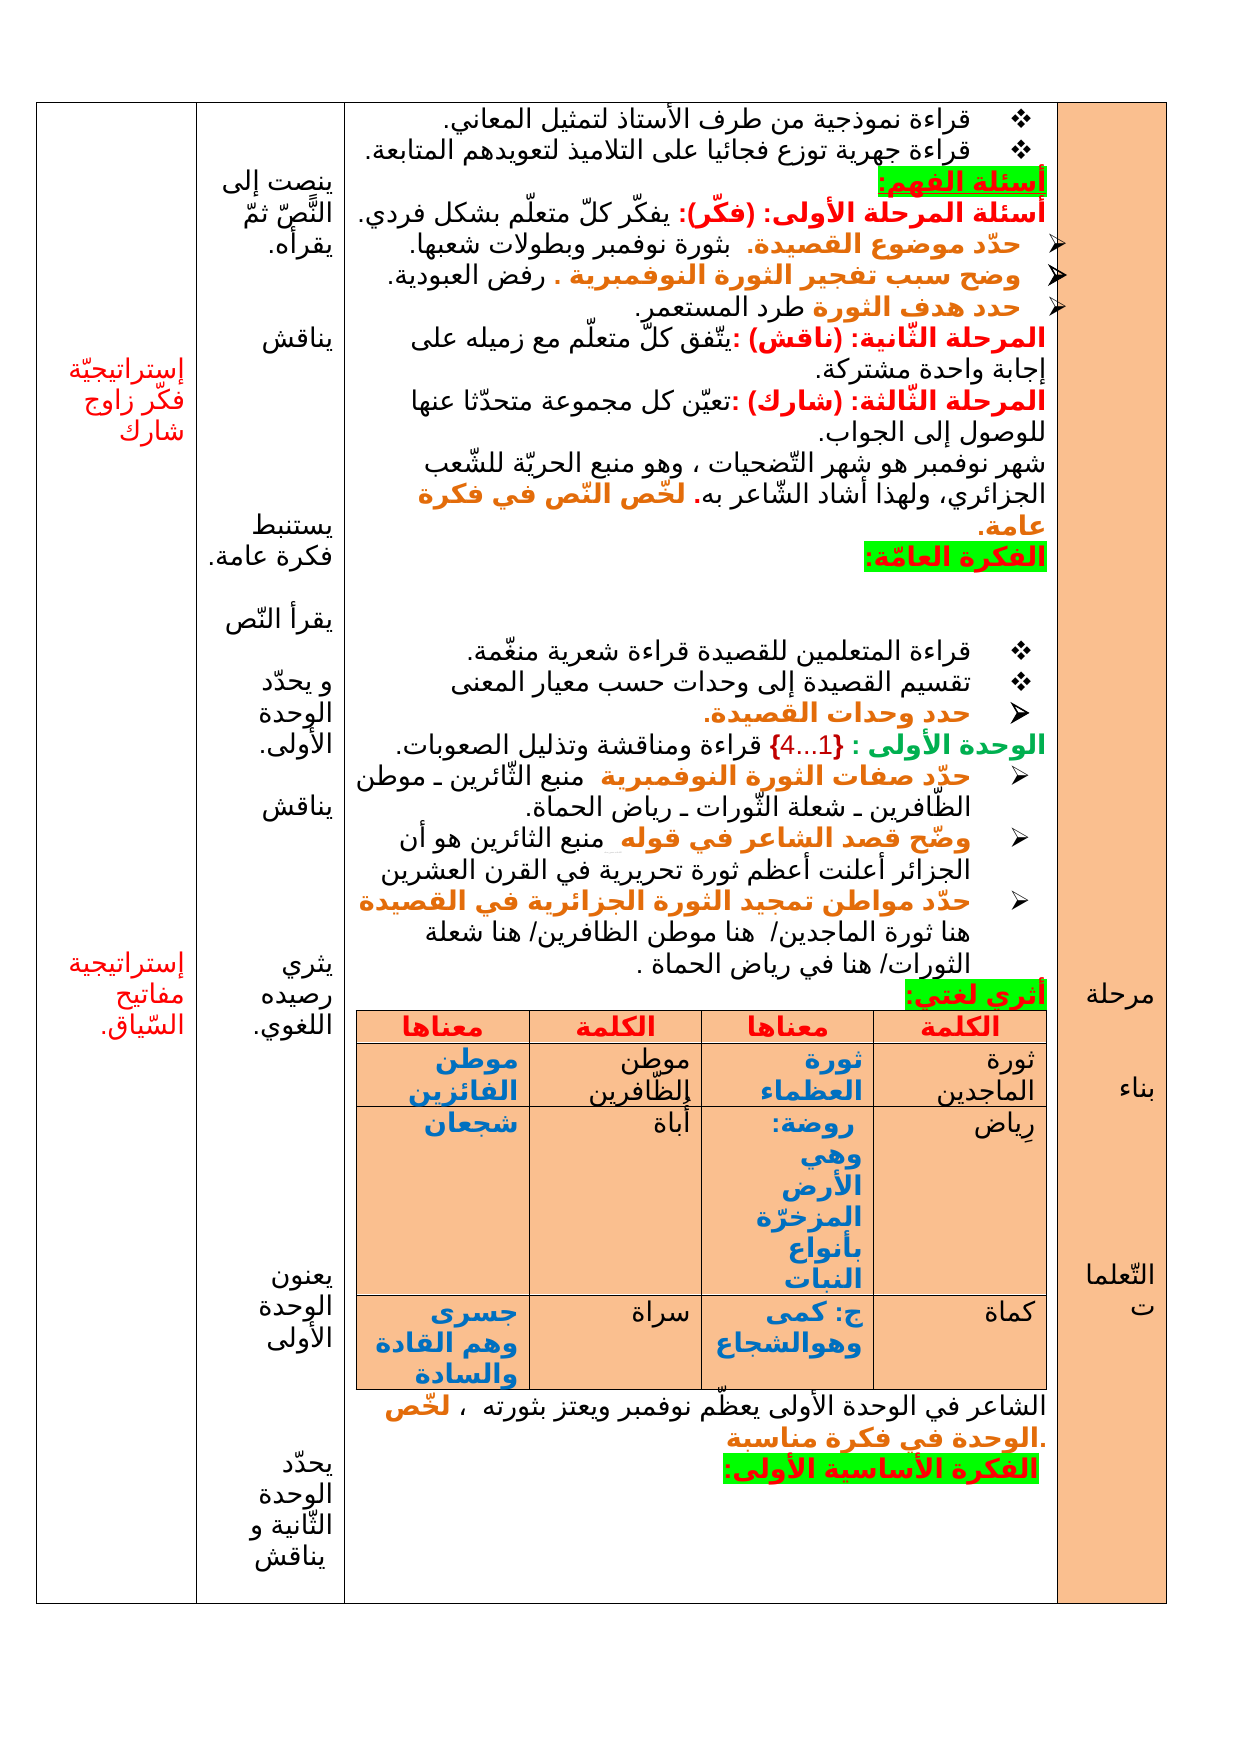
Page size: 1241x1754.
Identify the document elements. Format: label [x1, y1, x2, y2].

table_cell [1058, 103, 1166, 1603]
table_cell [37, 103, 196, 1603]
table_cell [197, 103, 344, 1603]
table_cell [345, 103, 1057, 1603]
